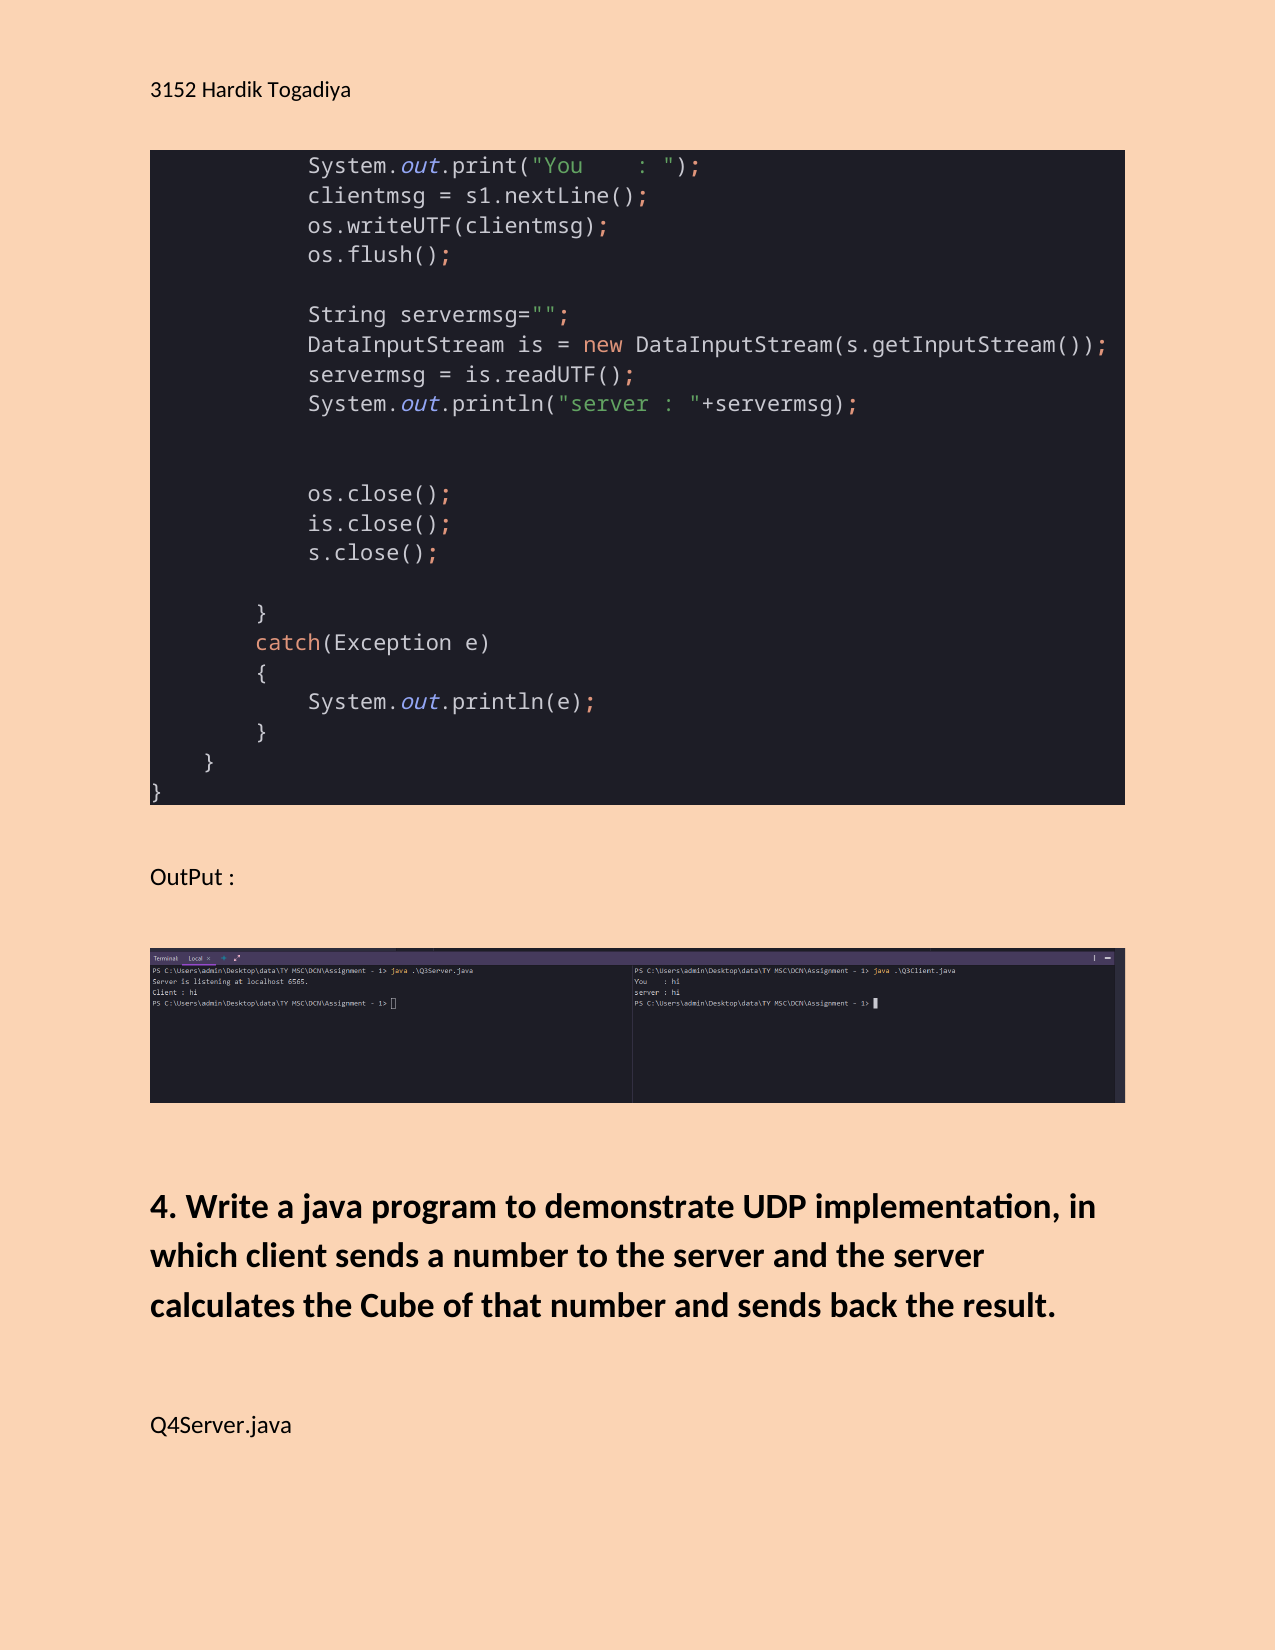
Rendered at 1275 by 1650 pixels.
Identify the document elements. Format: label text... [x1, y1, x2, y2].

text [150, 150, 1125, 805]
text Q4Server.java [150, 1409, 1125, 1440]
text OutPut : [150, 861, 1125, 924]
text 4. Write a java program to demonstrate UDP implementation, in which client sends a number to the server and the server calculates the Cube of that number and sends back the result. [150, 1184, 1125, 1326]
picture [150, 948, 1125, 1103]
